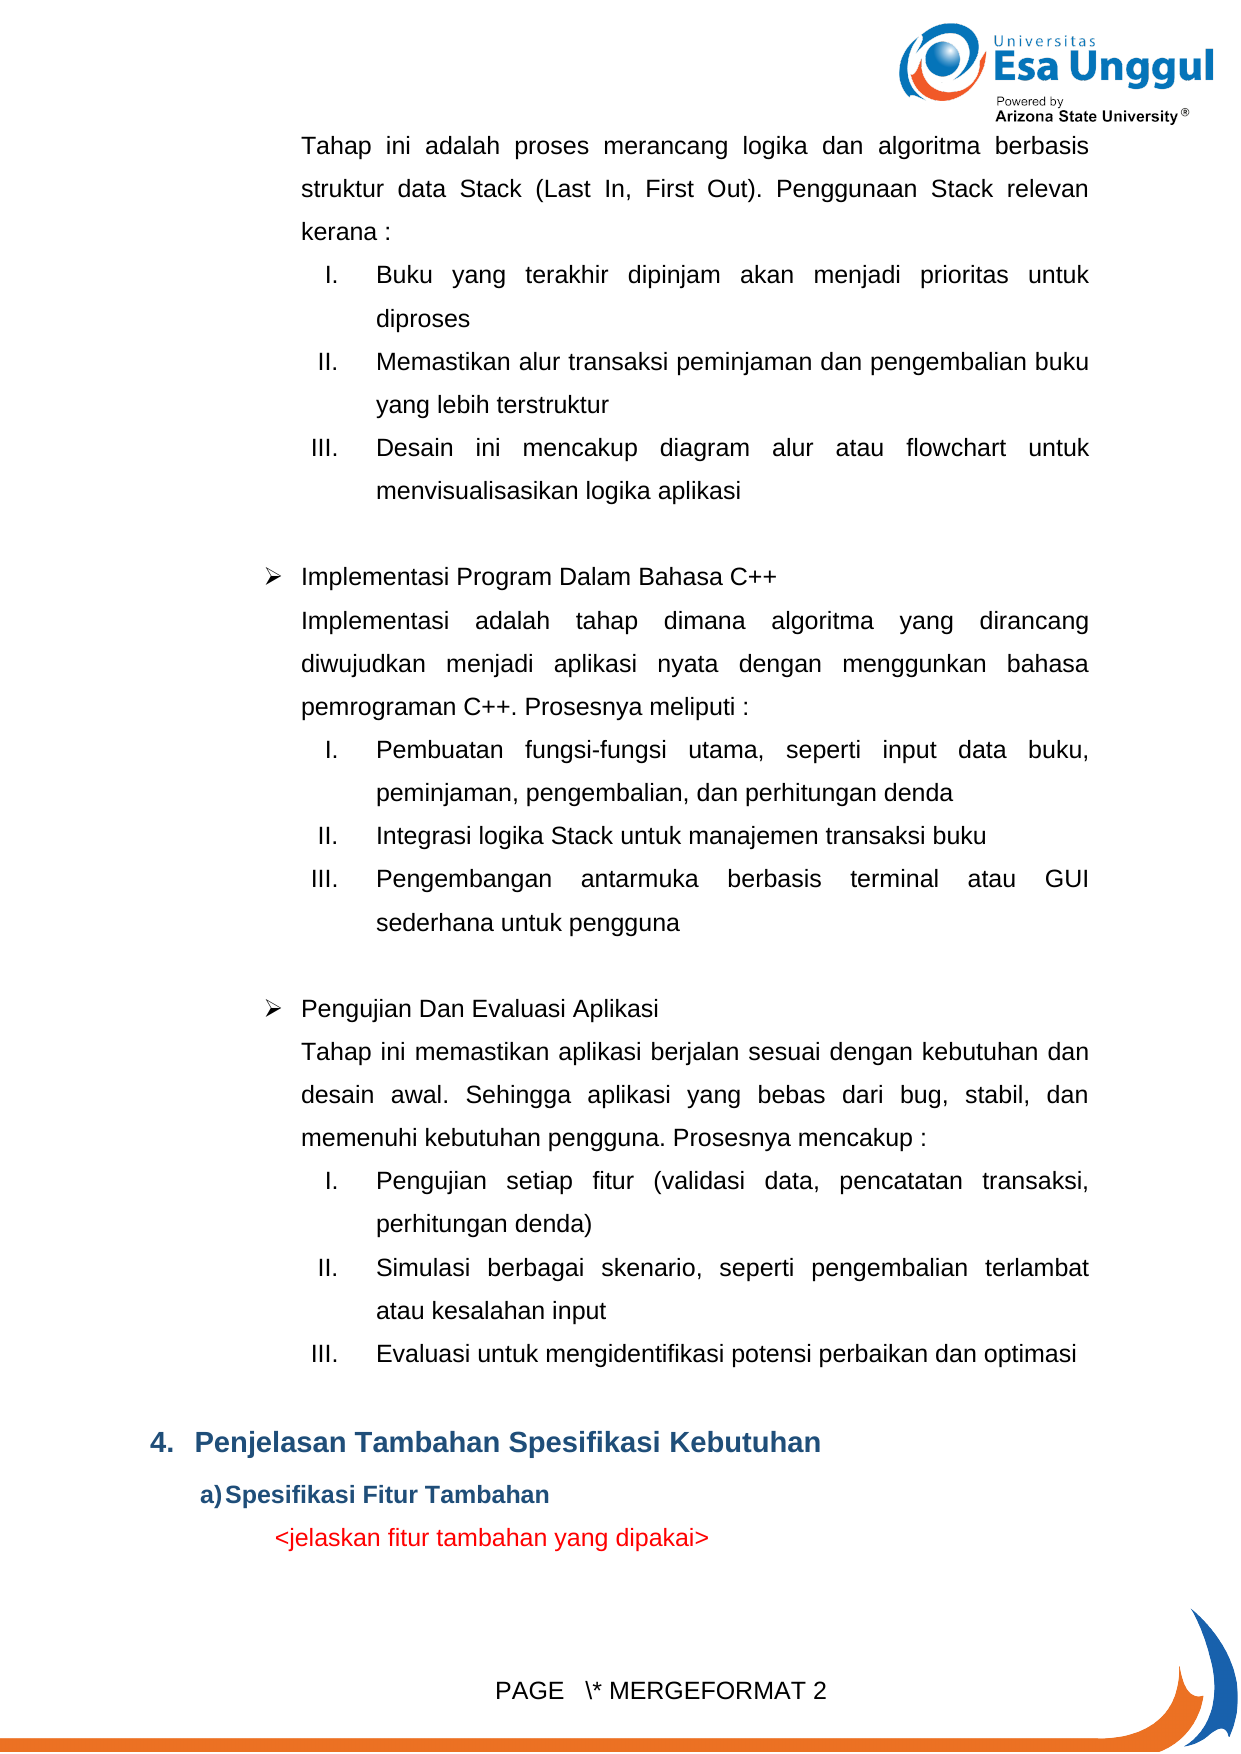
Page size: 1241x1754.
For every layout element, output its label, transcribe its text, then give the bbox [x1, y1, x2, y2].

list Desain ini mencakup diagram alur atau flowchart untuk menvisualisasikan logika aplikasi [338, 433, 1090, 505]
text <jelaskan fitur tambahan yang dipakai> [200, 1523, 1090, 1551]
list Pembuatan fungsi-fungsi utama, seperti input data buku, peminjaman, pengembalian, dan perhitungan denda [338, 735, 1090, 807]
picture [890, 19, 1224, 127]
subtitle Penjelasan Tambahan Spesifikasi Kebutuhan [150, 1425, 1090, 1459]
picture [0, 1608, 1238, 1752]
list Pengujian setiap fitur (validasi data, pencatatan transaksi, perhitungan denda) [338, 1166, 1090, 1238]
list Pengembangan antarmuka berbasis terminal atau GUI sederhana untuk pengguna [338, 864, 1090, 936]
list Implementasi Program Dalam Bahasa C++ [263, 562, 1090, 591]
list Implementasi adalah tahap dimana algoritma yang dirancang diwujudkan menjadi aplikasi nyata dengan menggunkan bahasa pemrograman C++. Prosesnya meliputi : [301, 606, 1090, 721]
list Simulasi berbagai skenario, seperti pengembalian terlambat atau kesalahan input [338, 1253, 1090, 1324]
subtitle Spesifikasi Fitur Tambahan [200, 1479, 1090, 1508]
list Pengujian Dan Evaluasi Aplikasi [263, 994, 1090, 1023]
list Evaluasi untuk mengidentifikasi potensi perbaikan dan optimasi [338, 1339, 1090, 1368]
list Buku yang terakhir dipinjam akan menjadi prioritas untuk diproses [338, 261, 1090, 332]
list Tahap ini memastikan aplikasi berjalan sesuai dengan kebutuhan dan desain awal. Sehingga aplikasi yang bebas dari bug, stabil, dan memenuhi kebutuhan pengguna. Prosesnya mencakup : [301, 1037, 1090, 1152]
list Memastikan alur transaksi peminjaman dan pengembalian buku yang lebih terstruktur [338, 347, 1090, 419]
list Tahap ini adalah proses merancang logika dan algoritma berbasis struktur data Stack (Last In, First Out). Penggunaan Stack relevan kerana : [301, 131, 1090, 246]
list Integrasi logika Stack untuk manajemen transaksi buku [338, 821, 1090, 850]
